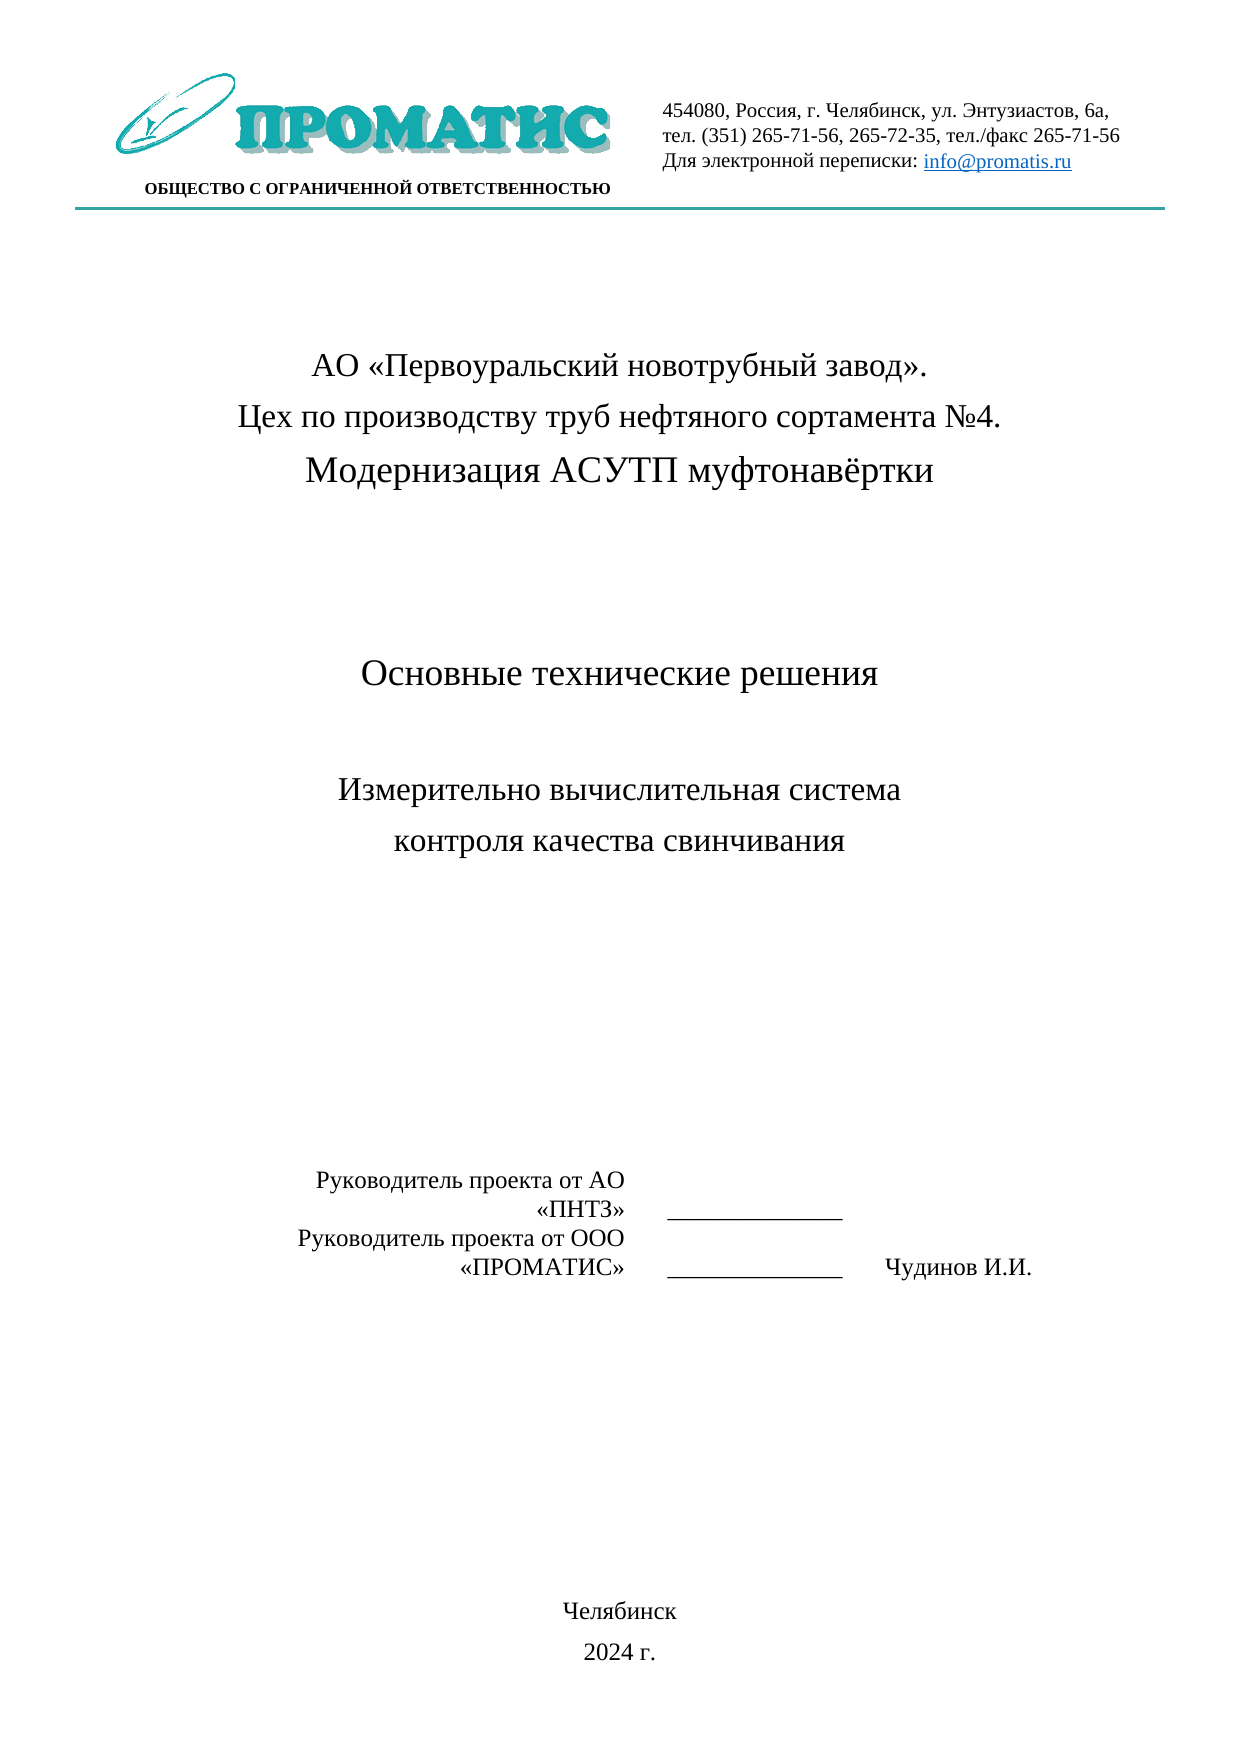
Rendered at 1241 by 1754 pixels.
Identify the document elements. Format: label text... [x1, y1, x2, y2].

table_cell Измерительно вычислительная система контроля качества свинчивания [75, 757, 1164, 1093]
table_header АО «Первоуральский новотрубный завод». Цех по производству труб нефтяного сортамента №4. Модернизация АСУТП муфтонавёртки [75, 239, 1164, 638]
picture [115, 73, 611, 154]
table_cell Основные технические решения [75, 638, 1164, 757]
table_cell [75, 1093, 1164, 1583]
table_cell Челябинск 2024 г. [75, 1584, 1164, 1678]
